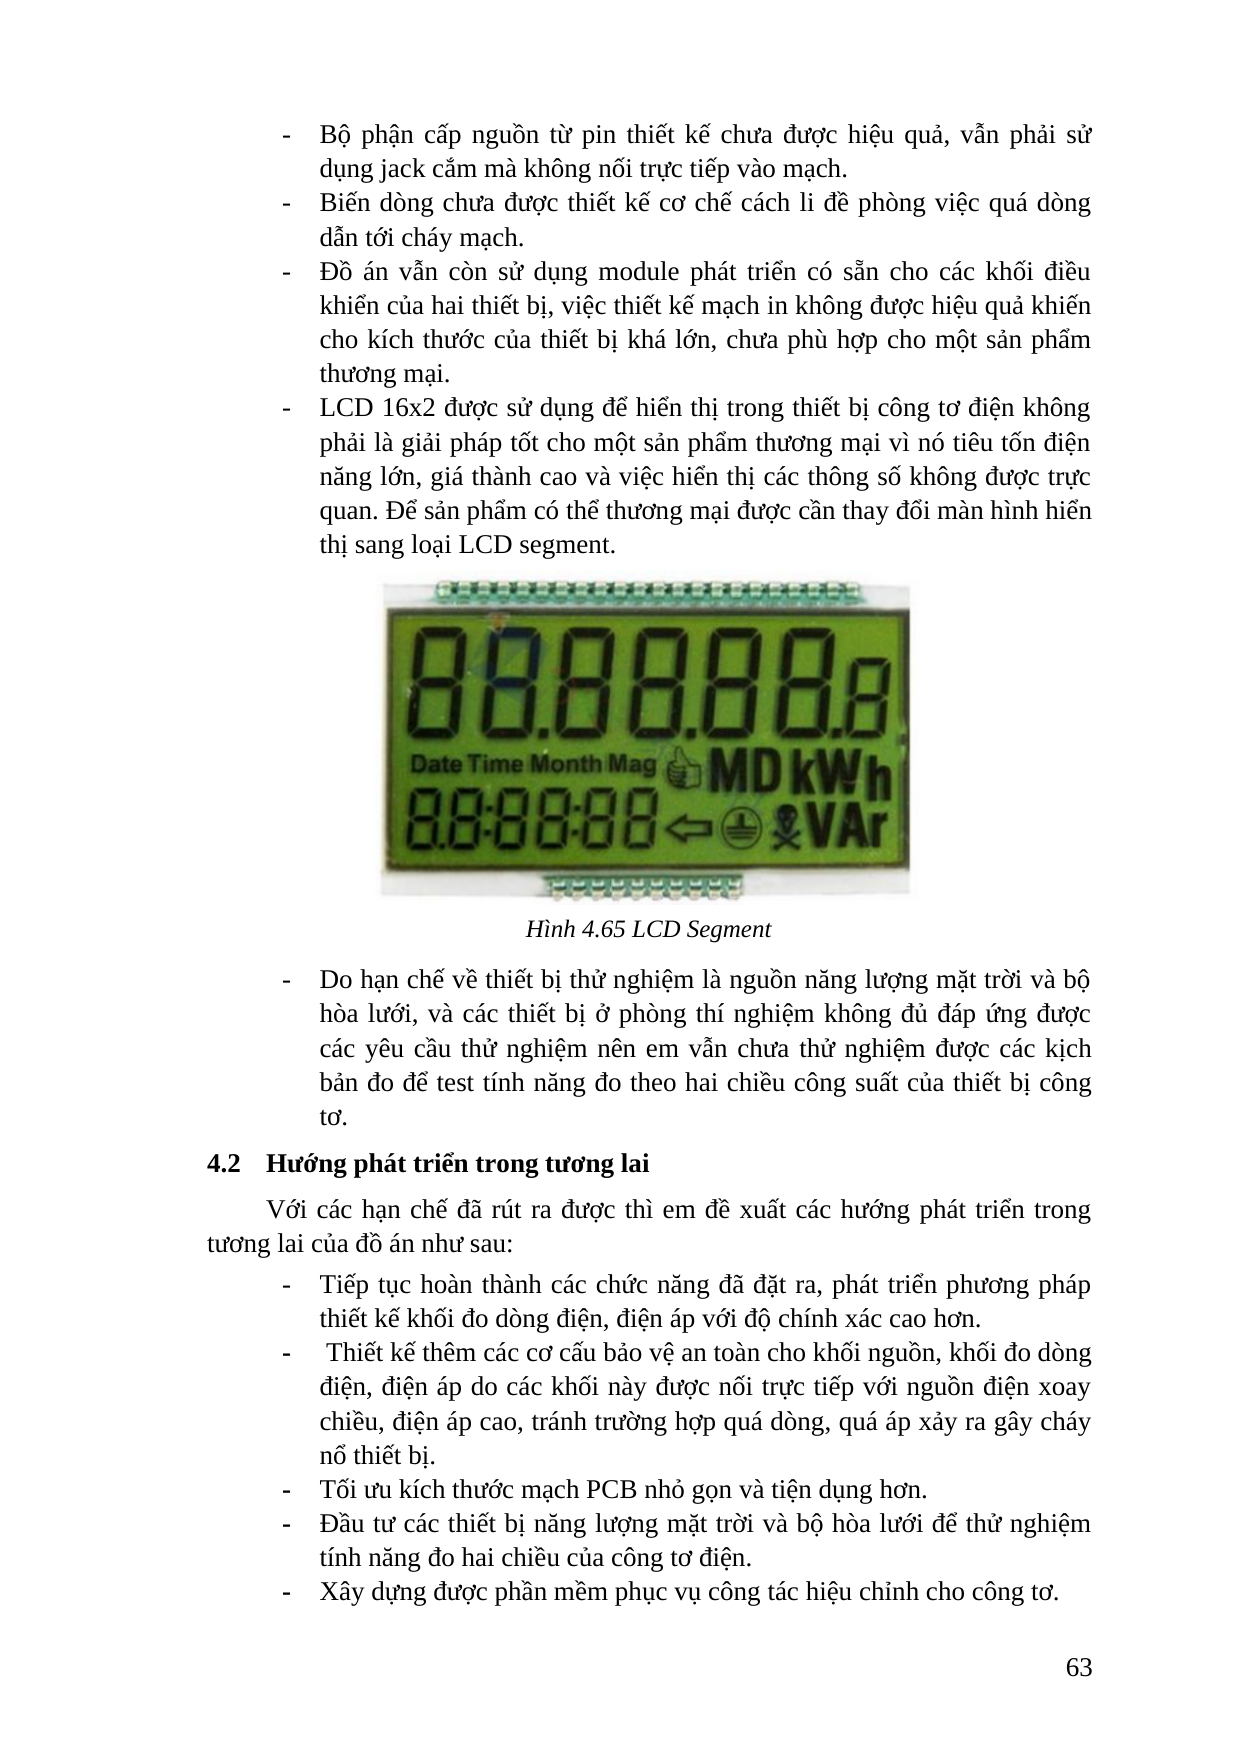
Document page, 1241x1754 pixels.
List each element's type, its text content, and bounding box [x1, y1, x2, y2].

list Tiếp tục hoàn thành các chức năng đã đặt ra, phát triển phương pháp thiết kế khối đo dòng điện, điện áp với độ chính xác cao hơn. [282, 1268, 1092, 1333]
list Đầu tư các thiết bị năng lượng mặt trời và bộ hòa lưới để thử nghiệm tính năng đo hai chiều của công tơ điện. [282, 1507, 1092, 1572]
list Thiết kế thêm các cơ cấu bảo vệ an toàn cho khối nguồn, khối đo dòng điện, điện áp do các khối này được nối trực tiếp với nguồn điện xoay chiều, điện áp cao, tránh trường hợp quá dòng, quá áp xảy ra gây cháy nổ thiết bị. [282, 1336, 1092, 1470]
subtitle Hướng phát triển trong tương lai [207, 1147, 1092, 1178]
list Do hạn chế về thiết bị thử nghiệm là nguồn năng lượng mặt trời và bộ hòa lưới, và các thiết bị ở phòng thí nghiệm không đủ đáp ứng được các yêu cầu thử nghiệm nên em vẫn chưa thử nghiệm được các kịch bản đo để test tính năng đo theo hai chiều công suất của thiết bị công tơ. [282, 963, 1092, 1131]
list Biến dòng chưa được thiết kế cơ chế cách li đề phòng việc quá dòng dẫn tới cháy mạch. [282, 186, 1092, 252]
list Bộ phận cấp nguồn từ pin thiết kế chưa được hiệu quả, vẫn phải sử dụng jack cắm mà không nối trực tiếp vào mạch. [282, 118, 1092, 183]
list LCD 16x2 được sử dụng để hiển thị trong thiết bị công tơ điện không phải là giải pháp tốt cho một sản phẩm thương mại vì nó tiêu tốn điện năng lớn, giá thành cao và việc hiển thị các thông số không được trực quan. Để sản phẩm có thể thương mại được cần thay đổi màn hình hiển thị sang loại LCD segment. [282, 391, 1092, 559]
picture [362, 568, 937, 905]
list Đồ án vẫn còn sử dụng module phát triển có sẵn cho các khối điều khiển của hai thiết bị, việc thiết kế mạch in không được hiệu quả khiến cho kích thước của thiết bị khá lớn, chưa phù hợp cho một sản phẩm thương mại. [282, 255, 1092, 388]
list Tối ưu kích thước mạch PCB nhỏ gọn và tiện dụng hơn. [282, 1473, 1092, 1504]
list Xây dựng được phần mềm phục vụ công tác hiệu chỉnh cho công tơ. [282, 1575, 1092, 1607]
text Với các hạn chế đã rút ra được thì em đề xuất các hướng phát triển trong tương lai của đồ án như sau: [207, 1193, 1092, 1259]
